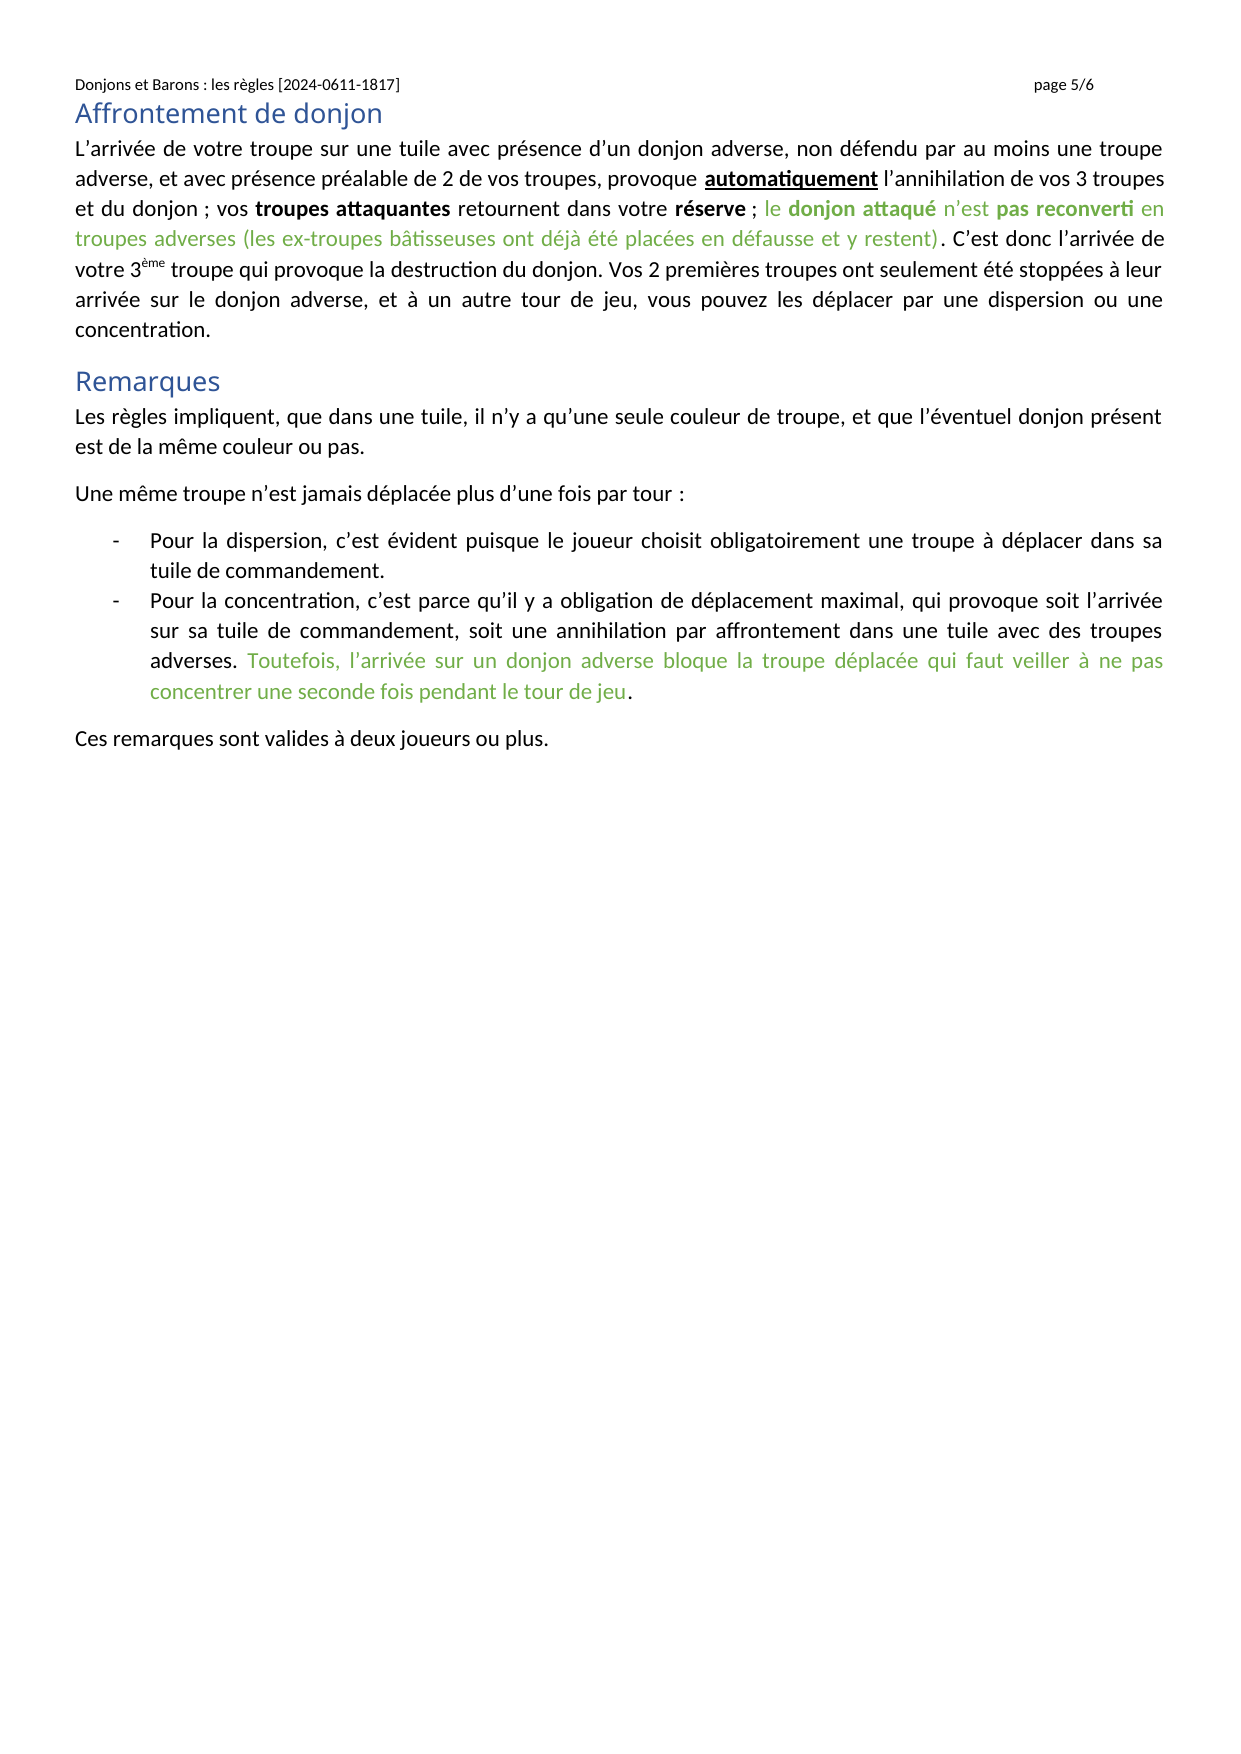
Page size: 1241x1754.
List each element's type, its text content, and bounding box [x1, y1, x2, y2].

list Pour la dispersion, c’est évident puisque le joueur choisit obligatoirement une troupe à déplacer dans sa tuile de commandement. [112, 526, 1165, 584]
text Une même troupe n’est jamais déplacée plus d’une fois par tour : [75, 479, 1165, 507]
text Ces remarques sont valides à deux joueurs ou plus. [75, 724, 1165, 752]
subtitle Remarques [75, 362, 1165, 399]
text L’arrivée de votre troupe sur une tuile avec présence d’un donjon adverse, non défendu par au moins une troupe adverse, et avec présence préalable de 2 de vos troupes, provoque automatiquement l’annihilation de vos 3 troupes et du donjon ; vos troupes attaquantes retournent dans votre réserve ; le donjon attaqué n’est pas reconverti en troupes adverses (les ex-troupes bâtisseuses ont déjà été placées en défausse et y restent). C’est donc l’arrivée de votre 3ème troupe qui provoque la destruction du donjon. Vos 2 premières troupes ont seulement été stoppées à leur arrivée sur le donjon adverse, et à un autre tour de jeu, vous pouvez les déplacer par une dispersion ou une concentration. [75, 134, 1165, 343]
subtitle Affrontement de donjon [75, 94, 1165, 131]
text Les règles impliquent, que dans une tuile, il n’y a qu’une seule couleur de troupe, et que l’éventuel donjon présent est de la même couleur ou pas. [75, 402, 1165, 460]
list Pour la concentration, c’est parce qu’il y a obligation de déplacement maximal, qui provoque soit l’arrivée sur sa tuile de commandement, soit une annihilation par affrontement dans une tuile avec des troupes adverses. Toutefois, l’arrivée sur un donjon adverse bloque la troupe déplacée qui faut veiller à ne pas concentrer une seconde fois pendant le tour de jeu. [112, 586, 1165, 705]
